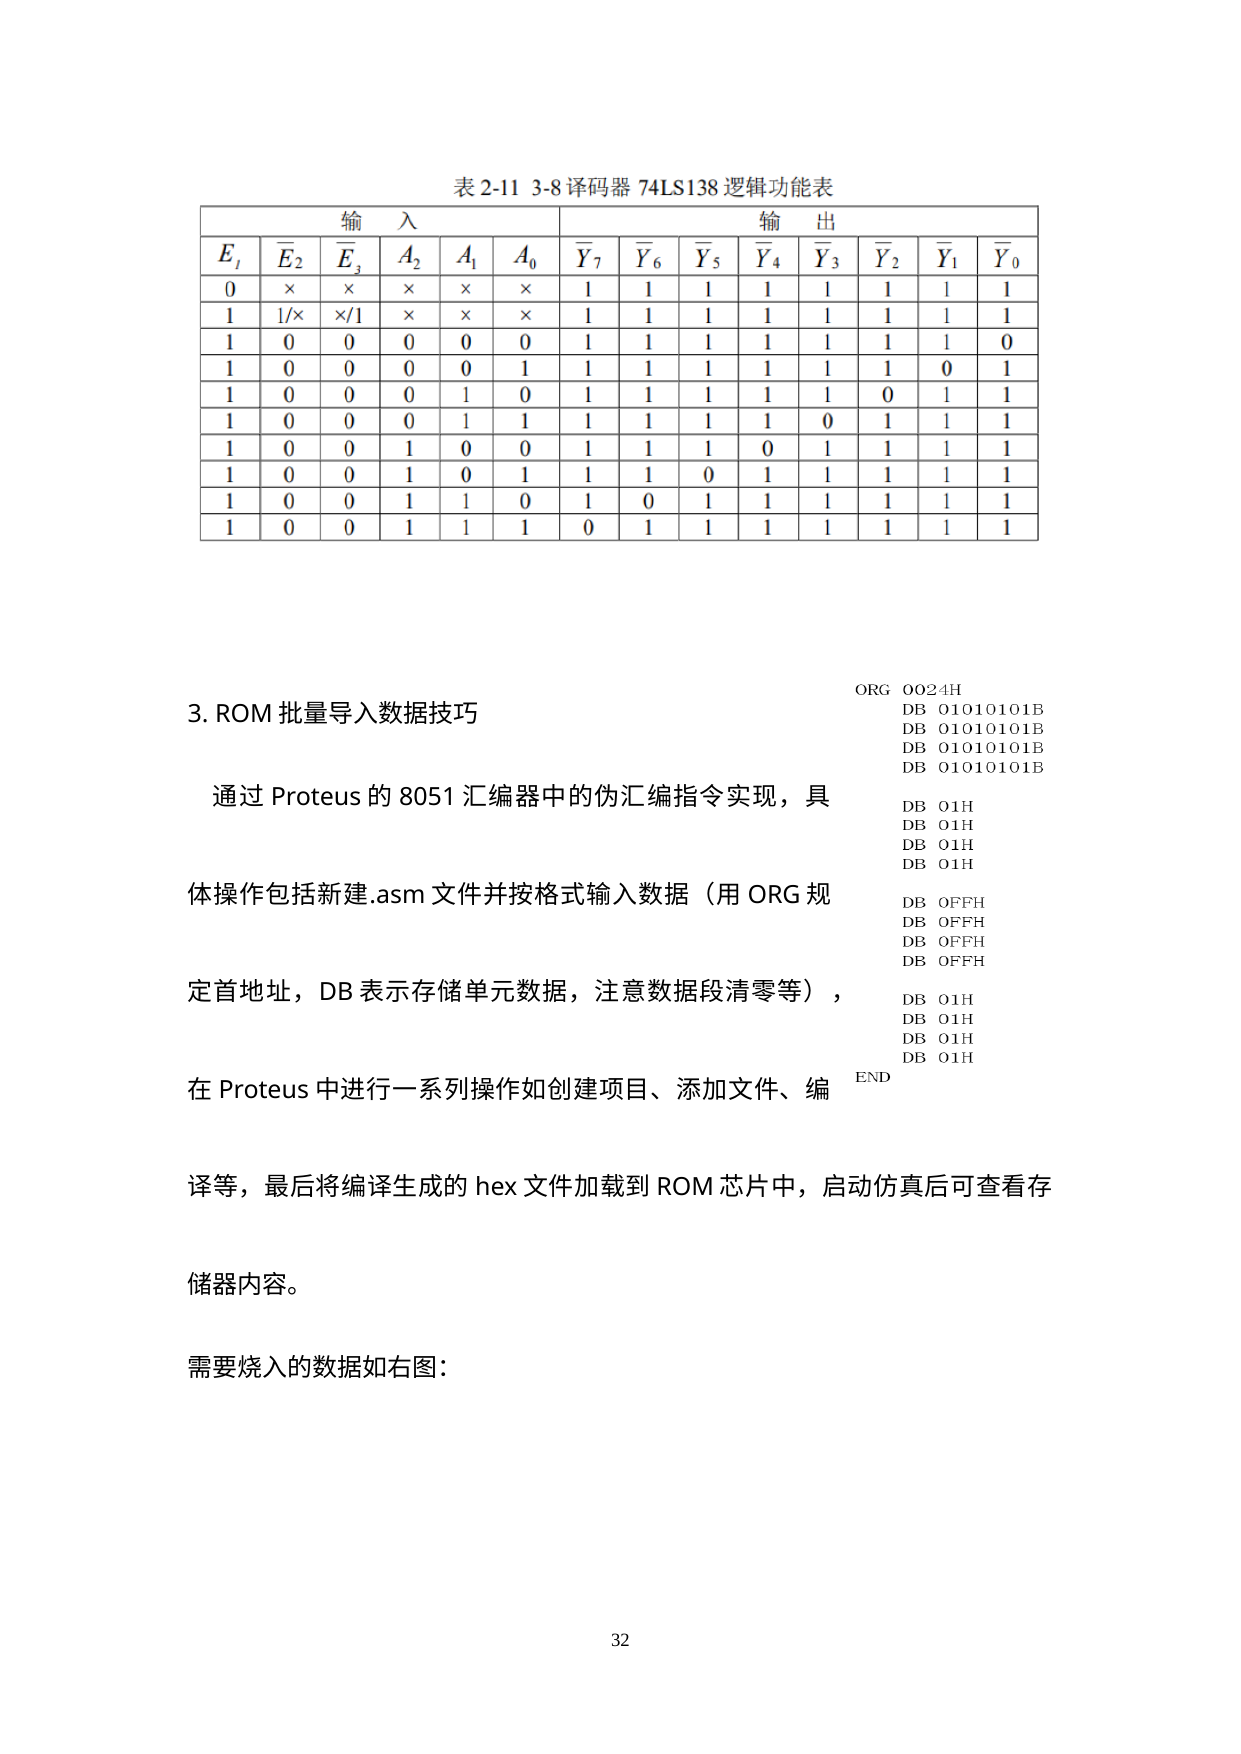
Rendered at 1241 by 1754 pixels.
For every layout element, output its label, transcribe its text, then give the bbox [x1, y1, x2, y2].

text 通过Proteus的8051汇编器中的伪汇编指令实现，具体操作包括新建.asm文件并按格式输入数据（用ORG规定首地址，DB表示存储单元数据，注意数据段清零等），在Proteus中进行一系列操作如创建项目、添加文件、编译等，最后将编译生成的hex文件加载到ROM芯片中，启动仿真后可查看存储器内容。 [187, 762, 1053, 1315]
picture [187, 162, 1053, 553]
picture [850, 680, 1053, 1091]
text 3. ROM批量导入数据技巧 [187, 679, 1053, 744]
text 需要烧入的数据如右图： [187, 1333, 1053, 1398]
